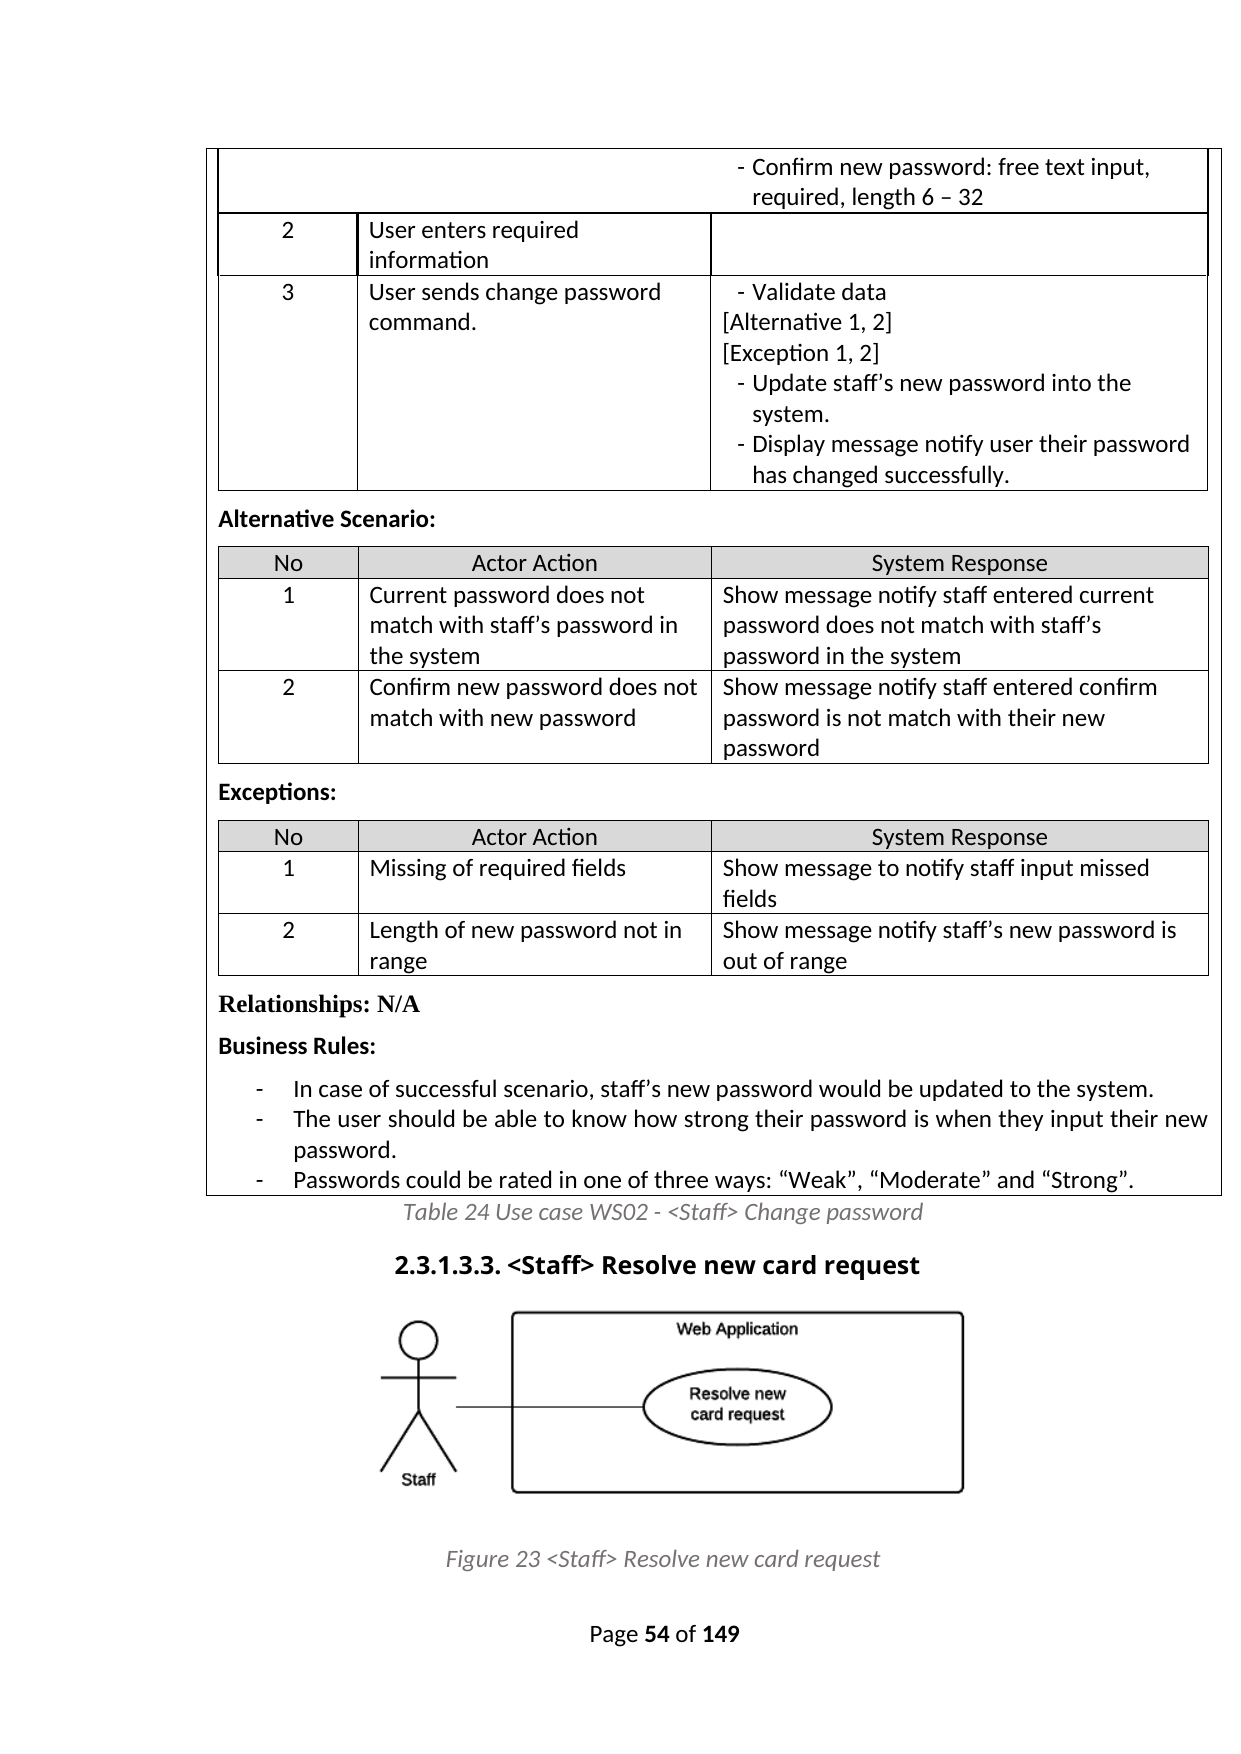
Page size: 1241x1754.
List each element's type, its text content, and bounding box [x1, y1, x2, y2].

text Figure 23 <Staff> Resolve new card request [207, 1543, 1122, 1574]
picture [341, 1284, 988, 1524]
subtitle <Staff> Resolve new card request [394, 1248, 1122, 1282]
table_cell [207, 149, 1221, 1195]
